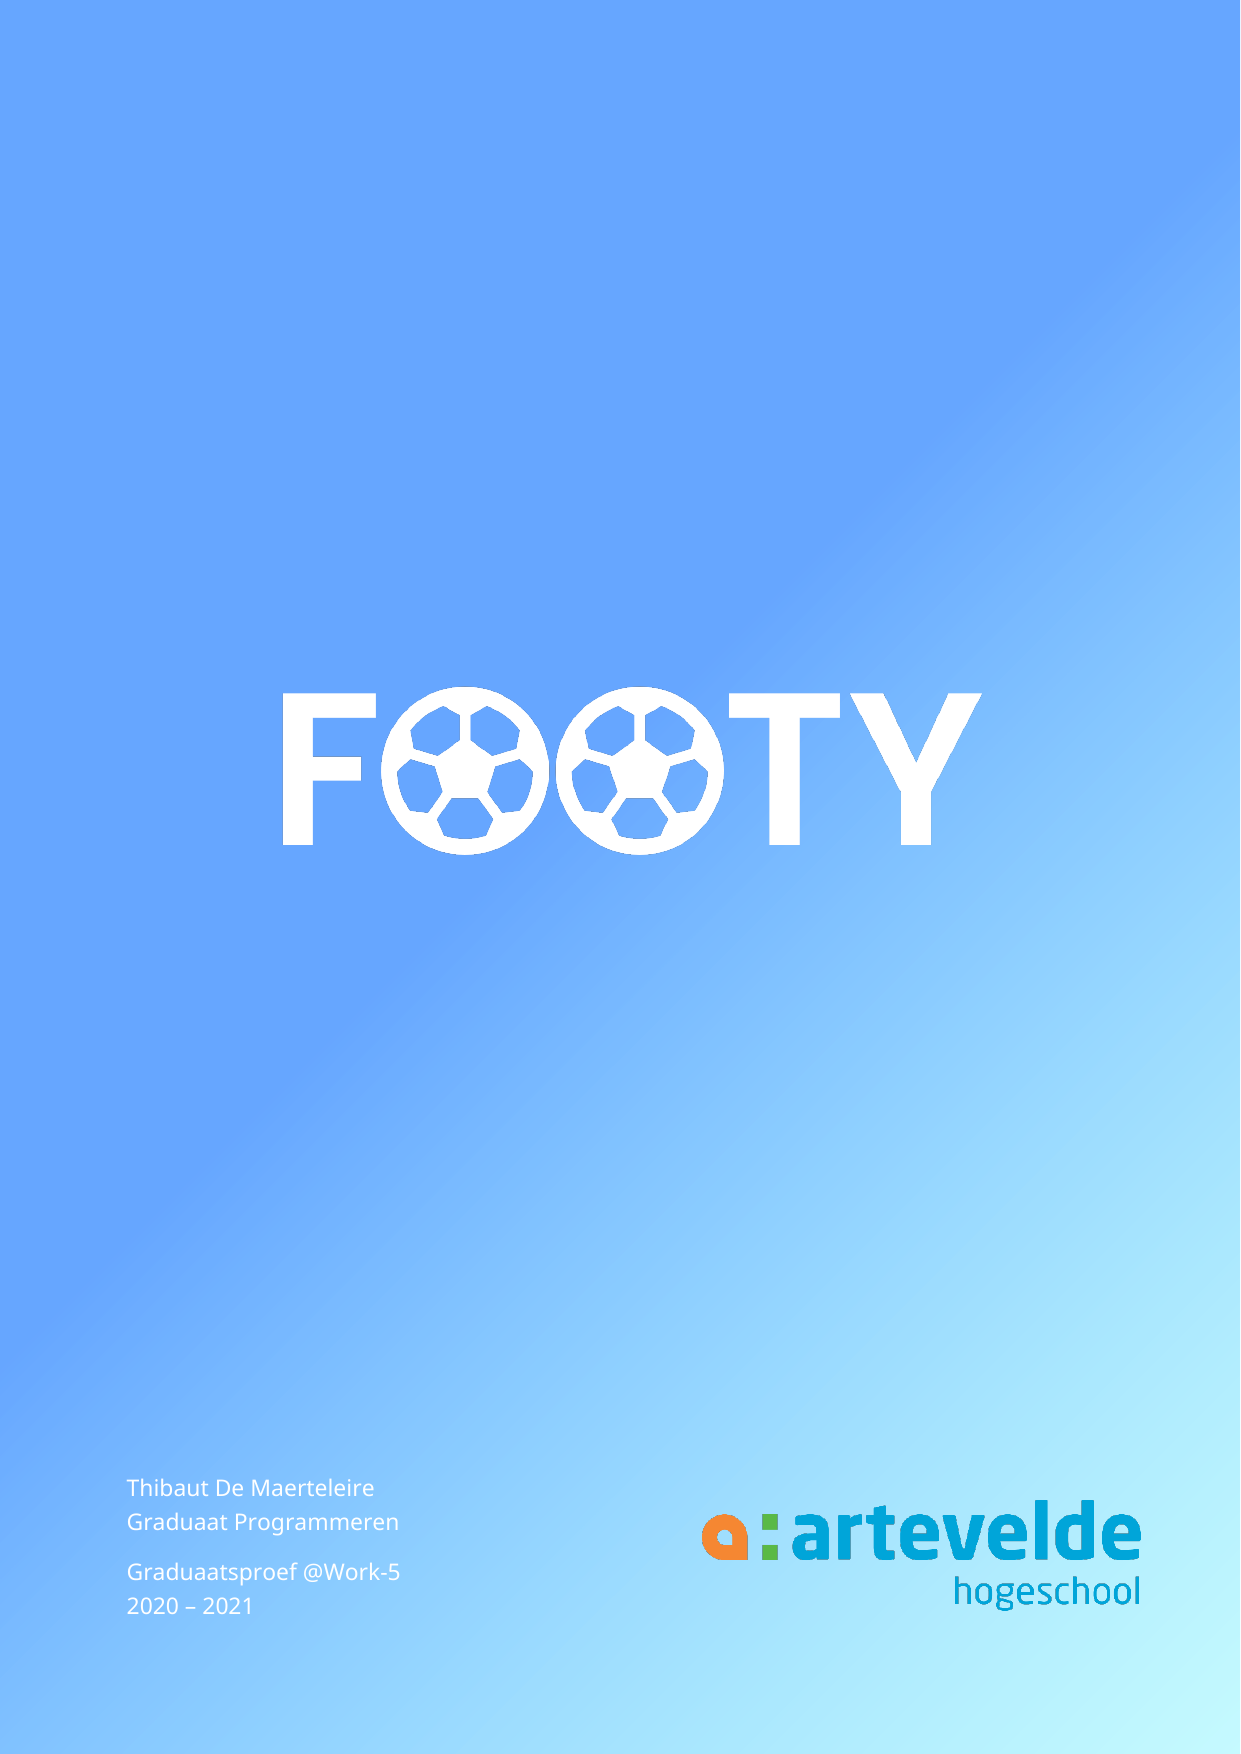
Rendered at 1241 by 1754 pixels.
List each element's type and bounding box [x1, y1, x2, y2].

picture [642, 1440, 1200, 1670]
picture [275, 677, 988, 859]
